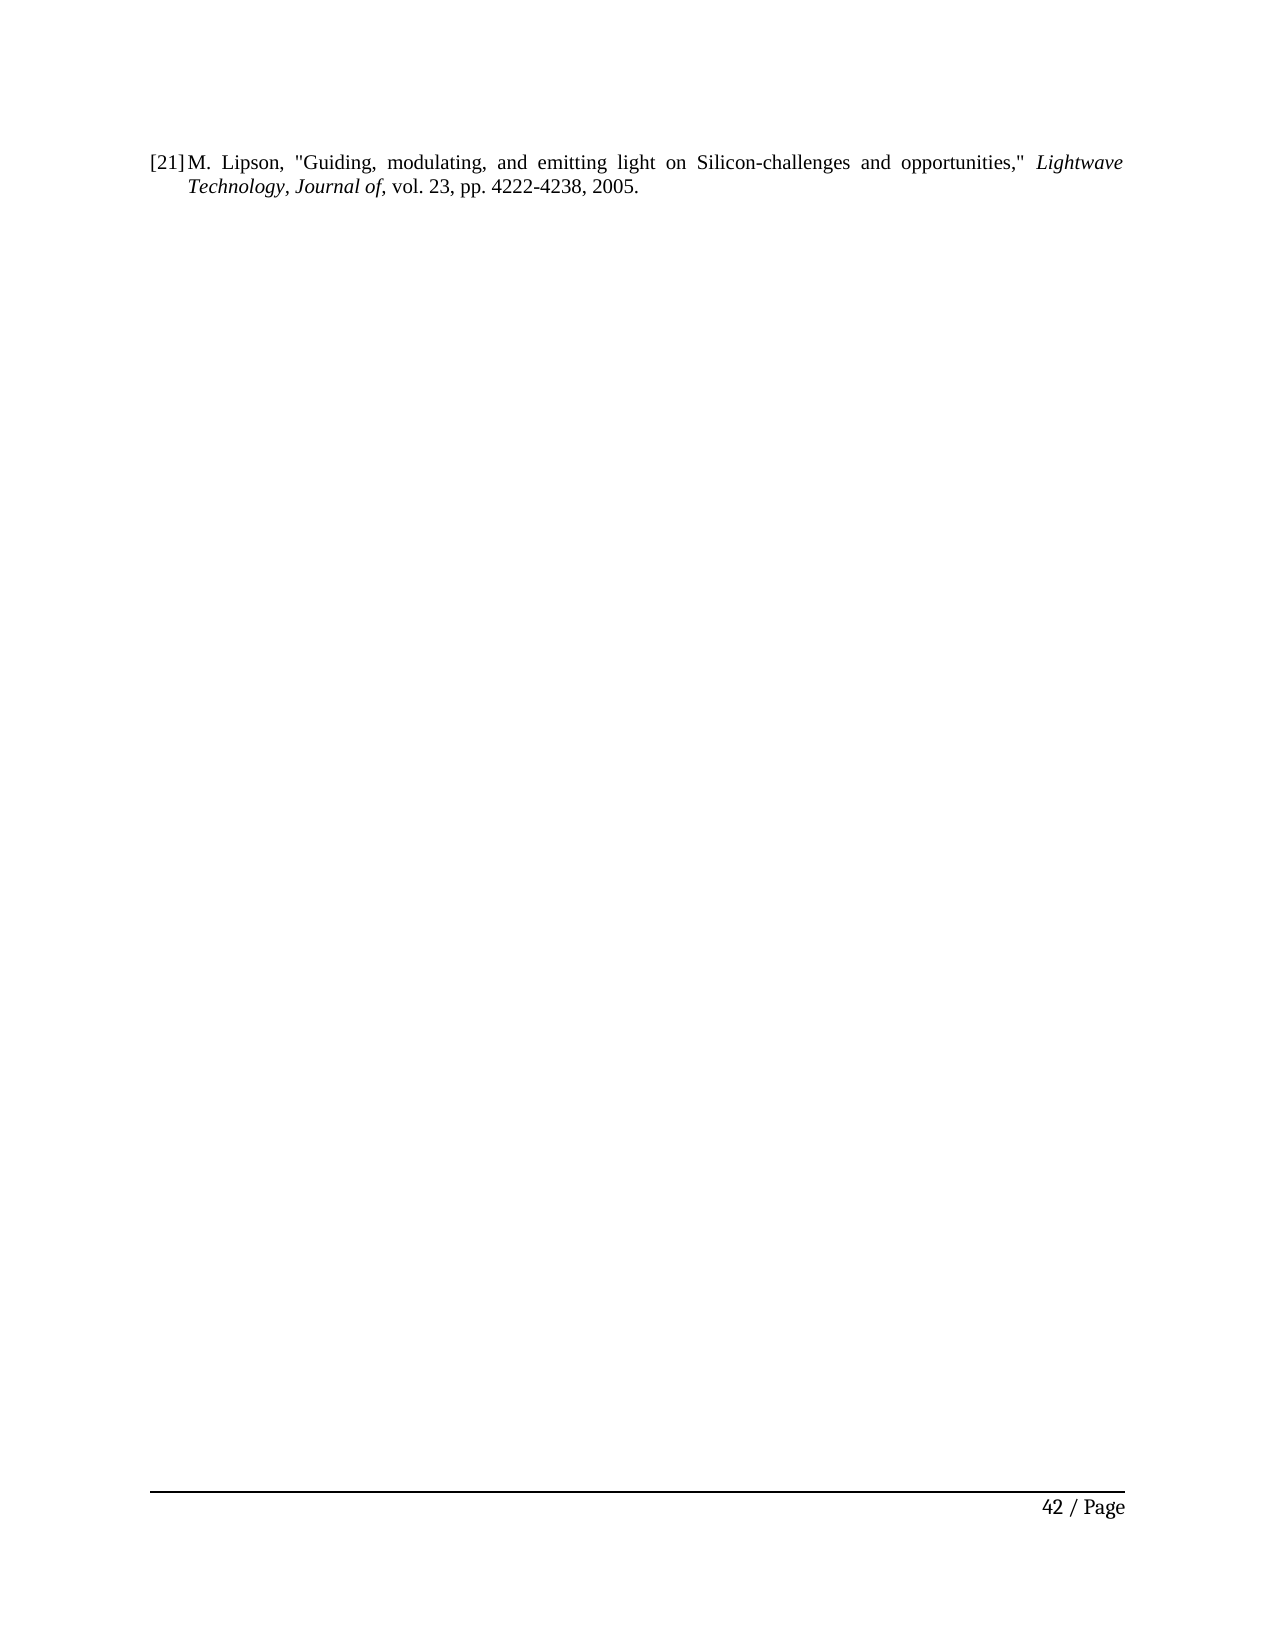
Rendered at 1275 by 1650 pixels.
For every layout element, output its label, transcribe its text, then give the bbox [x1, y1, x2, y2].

text [21] M. Lipson, "Guiding, modulating, and emitting light on Silicon-challenges and opportunities," Lightwave Technology, Journal of, vol. 23, pp. 4222-4238, 2005. [150, 150, 1125, 198]
